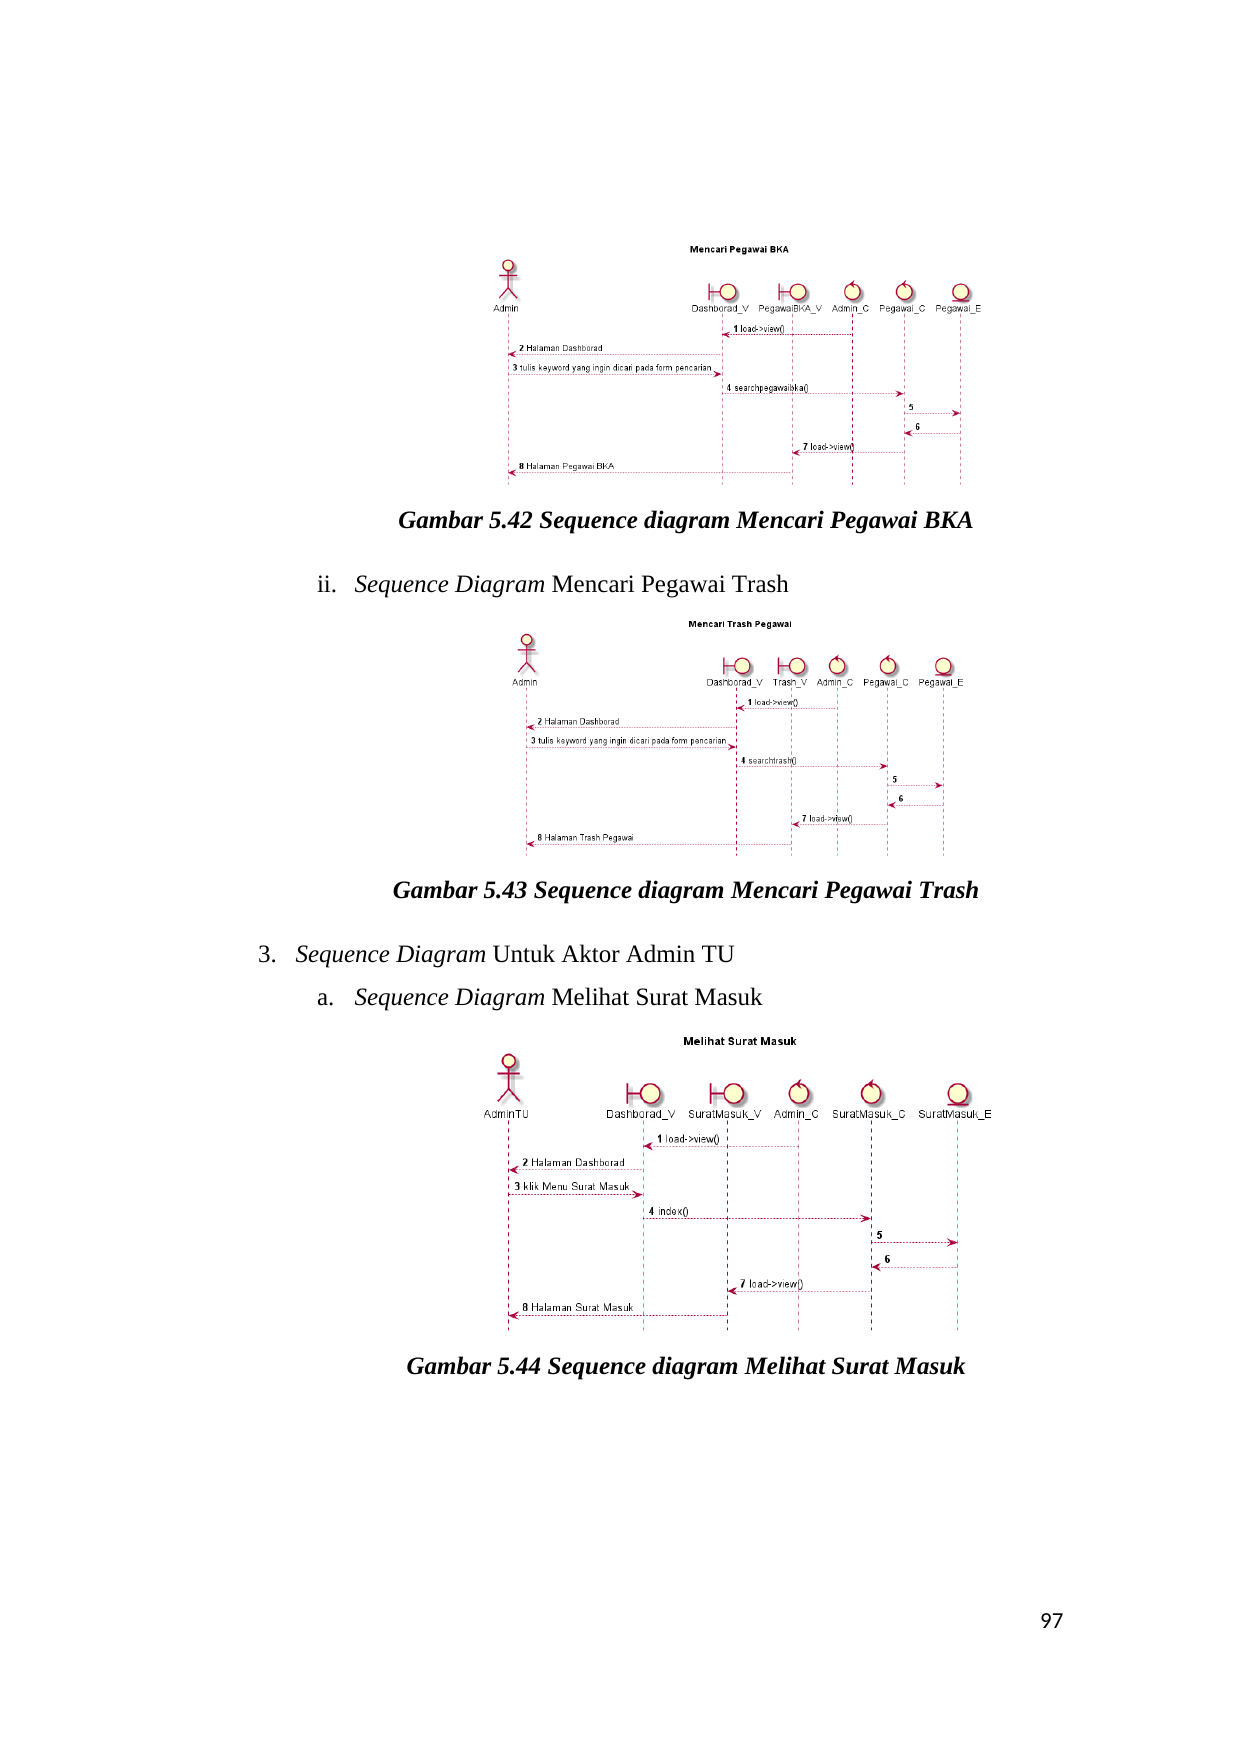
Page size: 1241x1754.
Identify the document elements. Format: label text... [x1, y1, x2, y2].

list Sequence Diagram Untuk Aktor Admin TU [258, 939, 1063, 968]
picture [507, 612, 970, 862]
picture [477, 1025, 999, 1338]
text Gambar 5.43 Sequence diagram Mencari Pegawai Trash [311, 875, 1063, 904]
list Sequence Diagram Mencari Pegawai Trash [317, 569, 1063, 598]
picture [488, 236, 988, 491]
text Gambar 5.42 Sequence diagram Mencari Pegawai BKA [311, 505, 1063, 534]
text Gambar 5.44 Sequence diagram Melihat Surat Masuk [311, 1351, 1063, 1380]
list Sequence Diagram Melihat Surat Masuk [317, 982, 1063, 1011]
